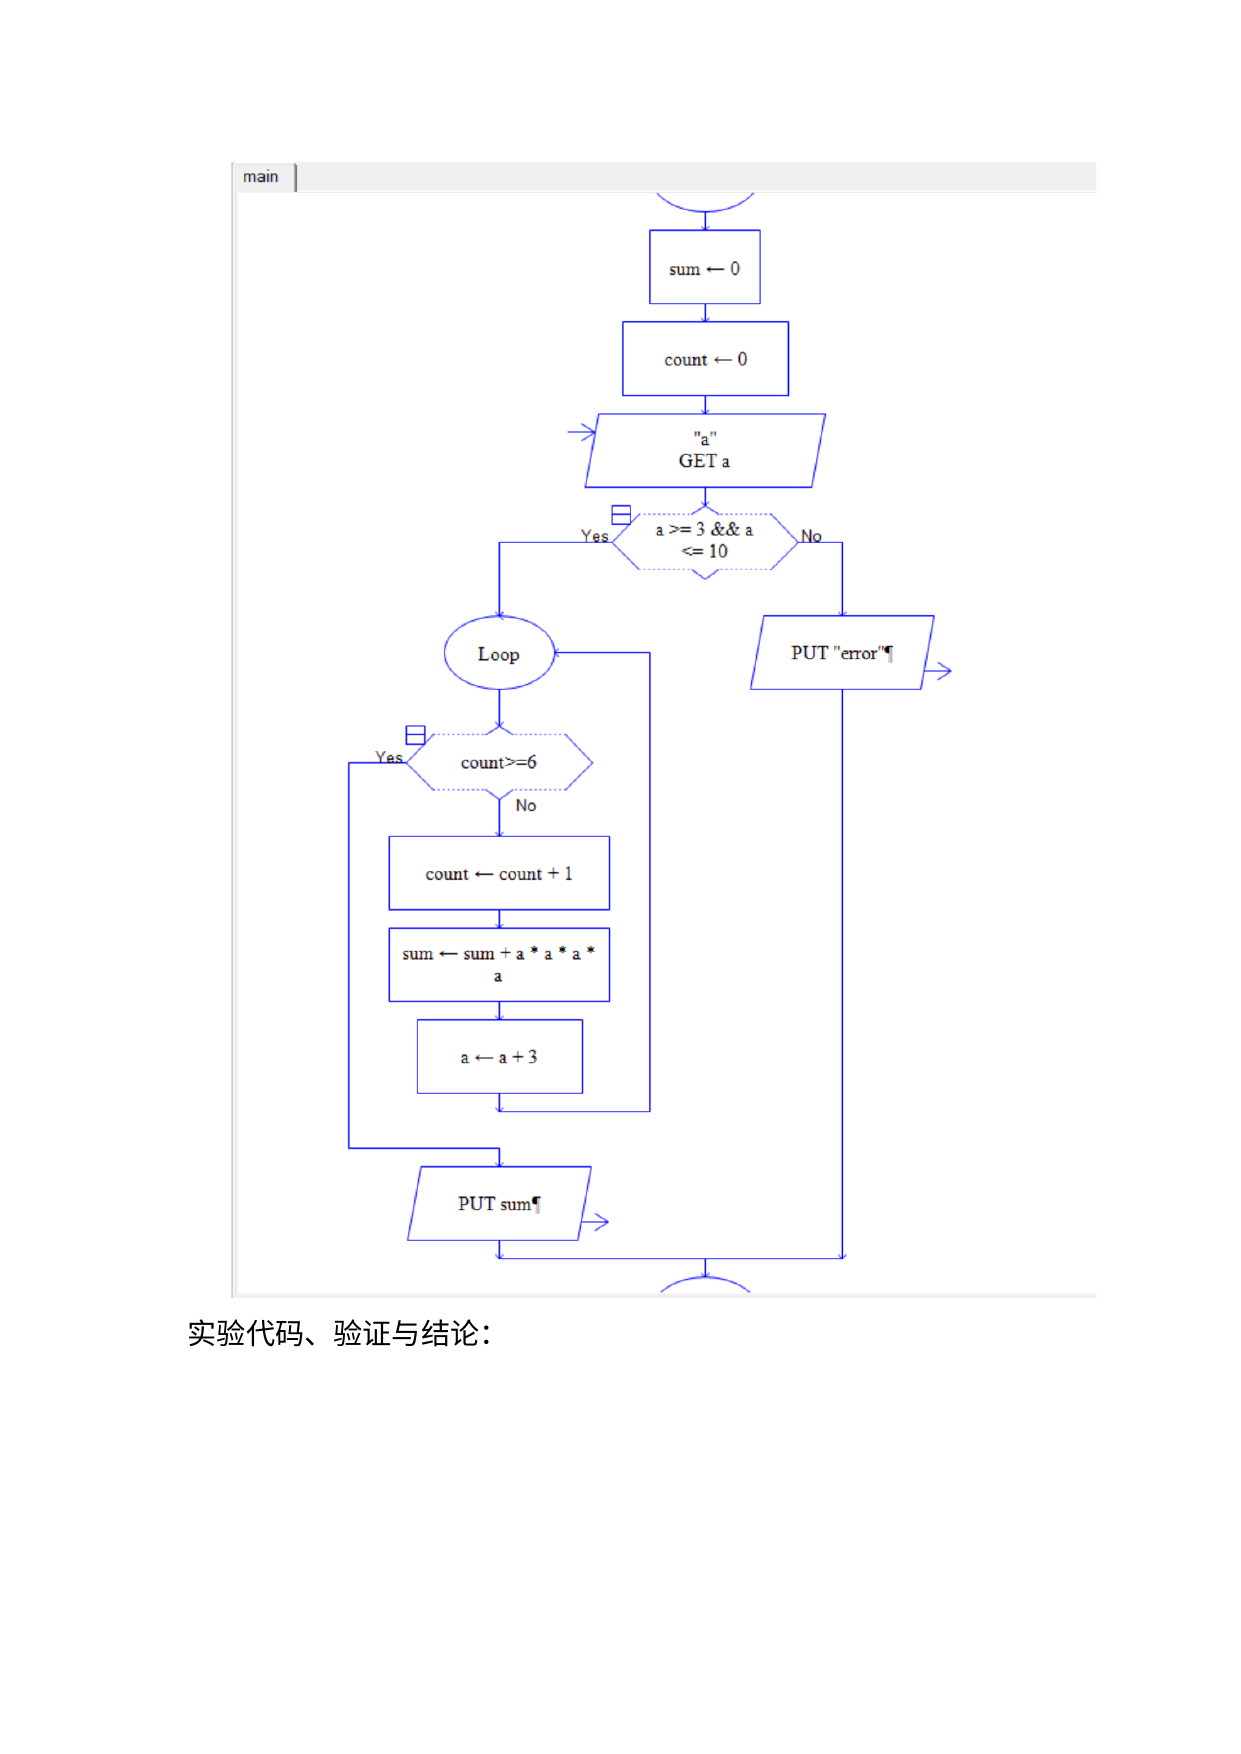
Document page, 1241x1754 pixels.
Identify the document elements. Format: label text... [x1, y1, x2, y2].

picture [231, 162, 1097, 1298]
text 实验代码、验证与结论： [187, 1299, 1053, 1364]
